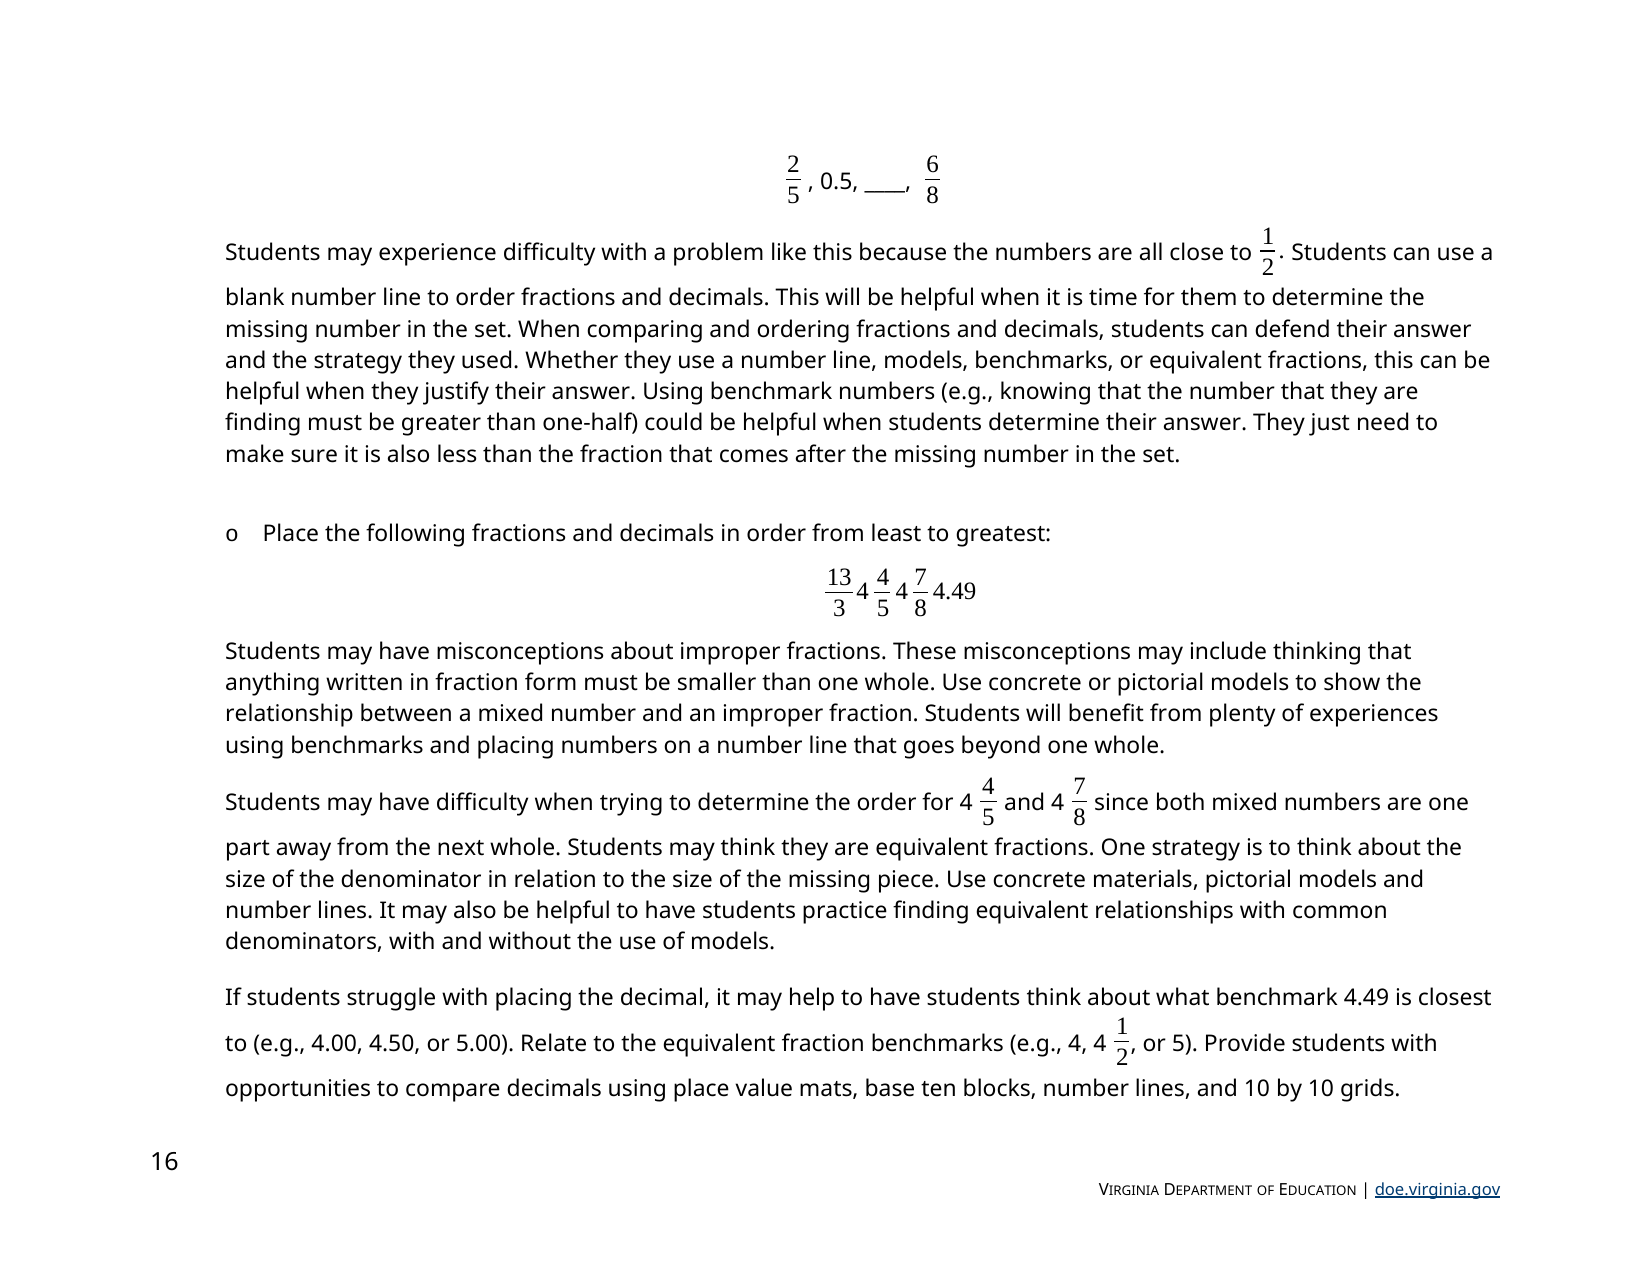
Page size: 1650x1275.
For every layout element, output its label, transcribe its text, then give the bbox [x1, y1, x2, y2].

text Students may experience difficulty with a problem like this because the numbers are all close to Students can use a blank number line to order fractions and decimals. This will be helpful when it is time for them to determine the missing number in the set. When comparing and ordering fractions and decimals, students can defend their answer and the strategy they used. Whether they use a number line, models, benchmarks, or equivalent fractions, this can be helpful when they justify their answer. Using benchmark numbers (e.g., knowing that the number that they are finding must be greater than one-half) could be helpful when students determine their answer. They just need to make sure it is also less than the fraction that comes after the missing number in the set. [225, 222, 1500, 469]
text If students struggle with placing the decimal, it may help to have students think about what benchmark 4.49 is closest to (e.g., 4.00, 4.50, or 5.00). Relate to the equivalent fraction benchmarks (e.g., 4, 4 , or 5). Provide students with opportunities to compare decimals using place value mats, base ten blocks, number lines, and 10 by 10 grids. [225, 981, 1500, 1103]
text Students may have difficulty when trying to determine the order for 4 and 4 since both mixed numbers are one part away from the next whole. Students may think they are equivalent fractions. One strategy is to think about the size of the denominator in relation to the size of the missing piece. Use concrete materials, pictorial models and number lines. It may also be helpful to have students practice finding equivalent relationships with common denominators, with and without the use of models. [225, 772, 1500, 956]
text Students may have misconceptions about improper fractions. These misconceptions may include thinking that anything written in fraction form must be smaller than one whole. Use concrete or pictorial models to show the relationship between a mixed number and an improper fraction. Students will benefit from plenty of experiences using benchmarks and placing numbers on a number line that goes beyond one whole. [225, 635, 1500, 760]
list Place the following fractions and decimals in order from least to greatest: [225, 516, 1500, 548]
text , 0.5, ____, [150, 150, 1500, 210]
